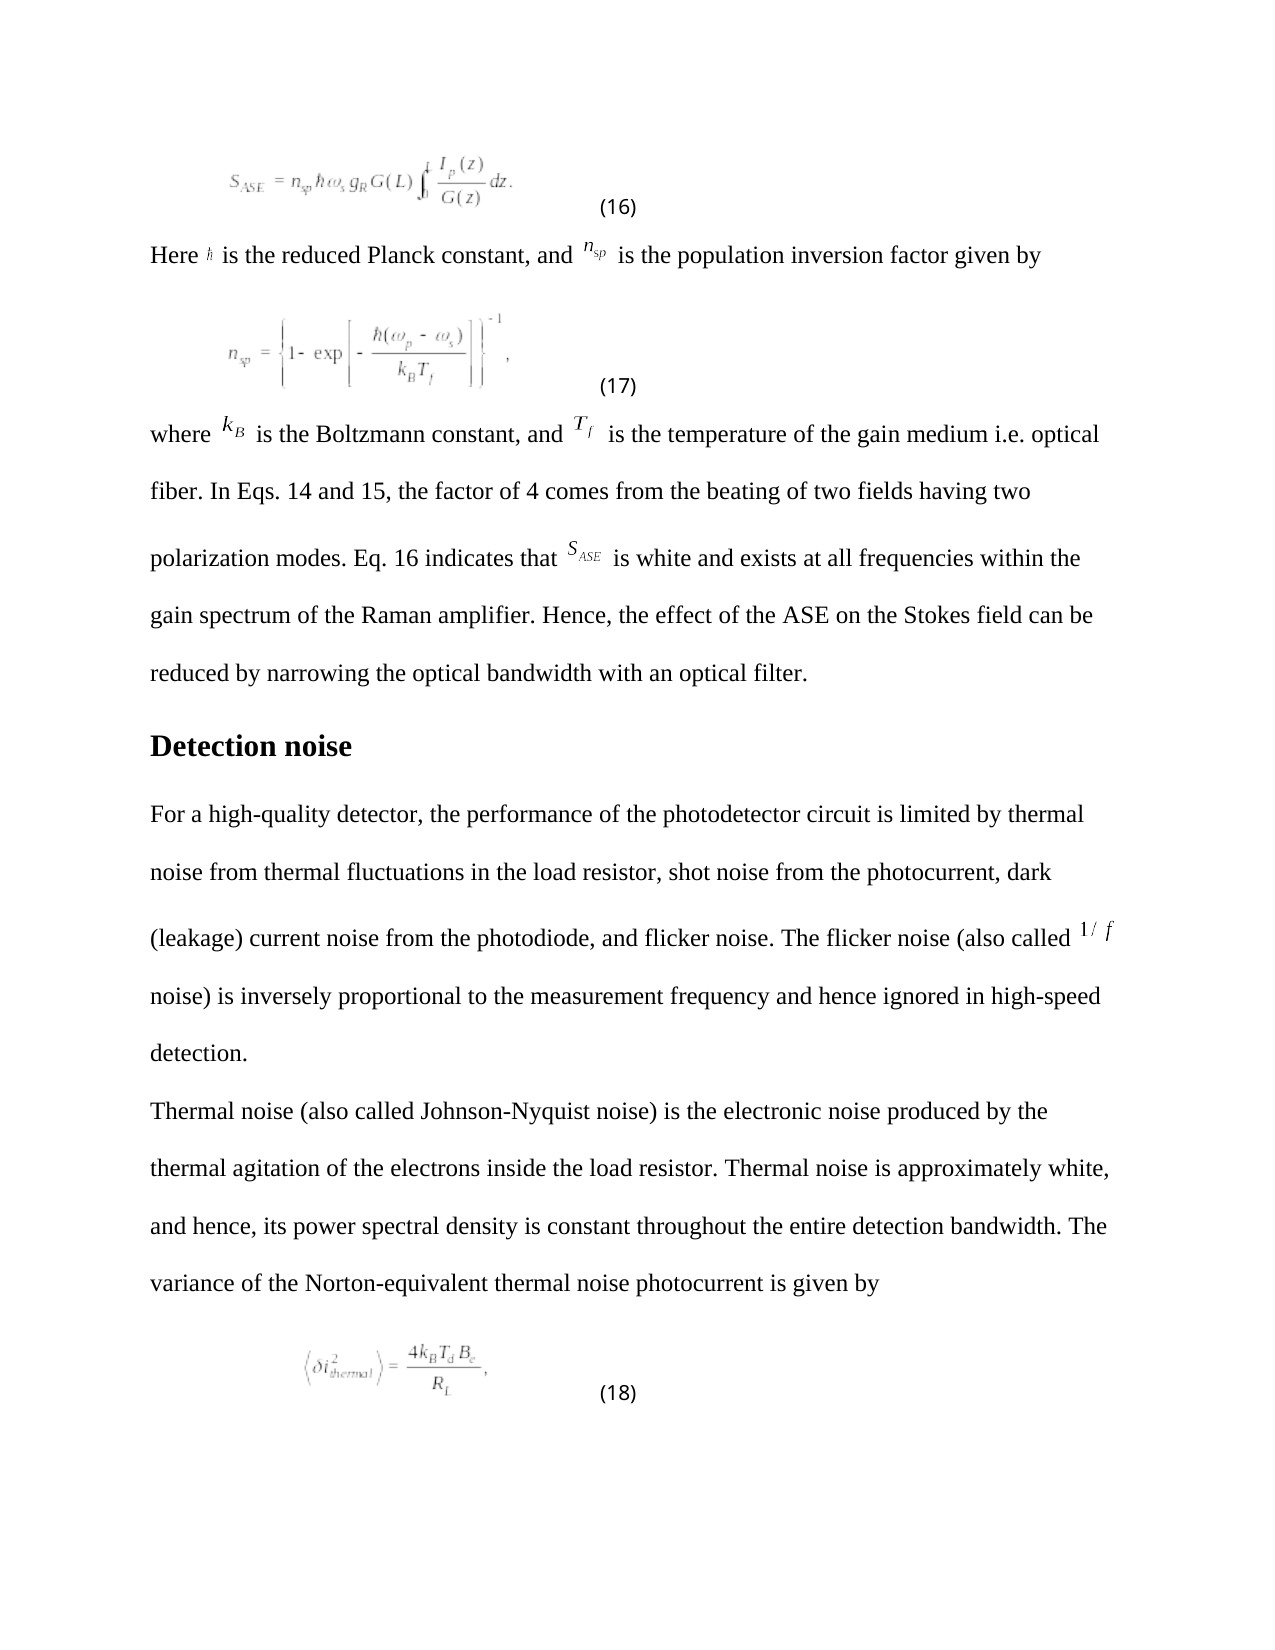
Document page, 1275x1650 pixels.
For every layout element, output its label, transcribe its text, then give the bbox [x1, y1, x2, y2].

text (17) [150, 308, 1125, 399]
subtitle Detection noise [150, 728, 1125, 763]
text Here is the reduced Planck constant, and is the population inversion factor given by [150, 231, 1125, 268]
text where is the Boltzmann constant, and is the temperature of the gain medium i.e. optical fiber. In Eqs. 14 and 15, the factor of 4 comes from the beating of two fields having two polarization modes. Eq. 16 indicates that is white and exists at all frequencies within the gain spectrum of the Raman amplifier. Hence, the effect of the ASE on the Stokes field can be reduced by narrowing the optical bandwidth with an optical filter. [150, 410, 1125, 686]
text Thermal noise (also called Johnson-Nyquist noise) is the electronic noise produced by the thermal agitation of the electrons inside the load resistor. Thermal noise is approximately white, and hence, its power spectral density is constant throughout the entire detection bandwidth. The variance of the Norton-equivalent thermal noise photocurrent is given by [150, 1096, 1125, 1297]
text For a high-quality detector, the performance of the photodetector circuit is limited by thermal noise from thermal fluctuations in the load resistor, shot noise from the photocurrent, dark (leakage) current noise from the photodiode, and flicker noise. The flicker noise (also called noise) is inversely proportional to the measurement frequency and hence ignored in high-speed detection. [150, 799, 1125, 1067]
text (16) [150, 150, 1125, 220]
text (18) [150, 1336, 1125, 1407]
